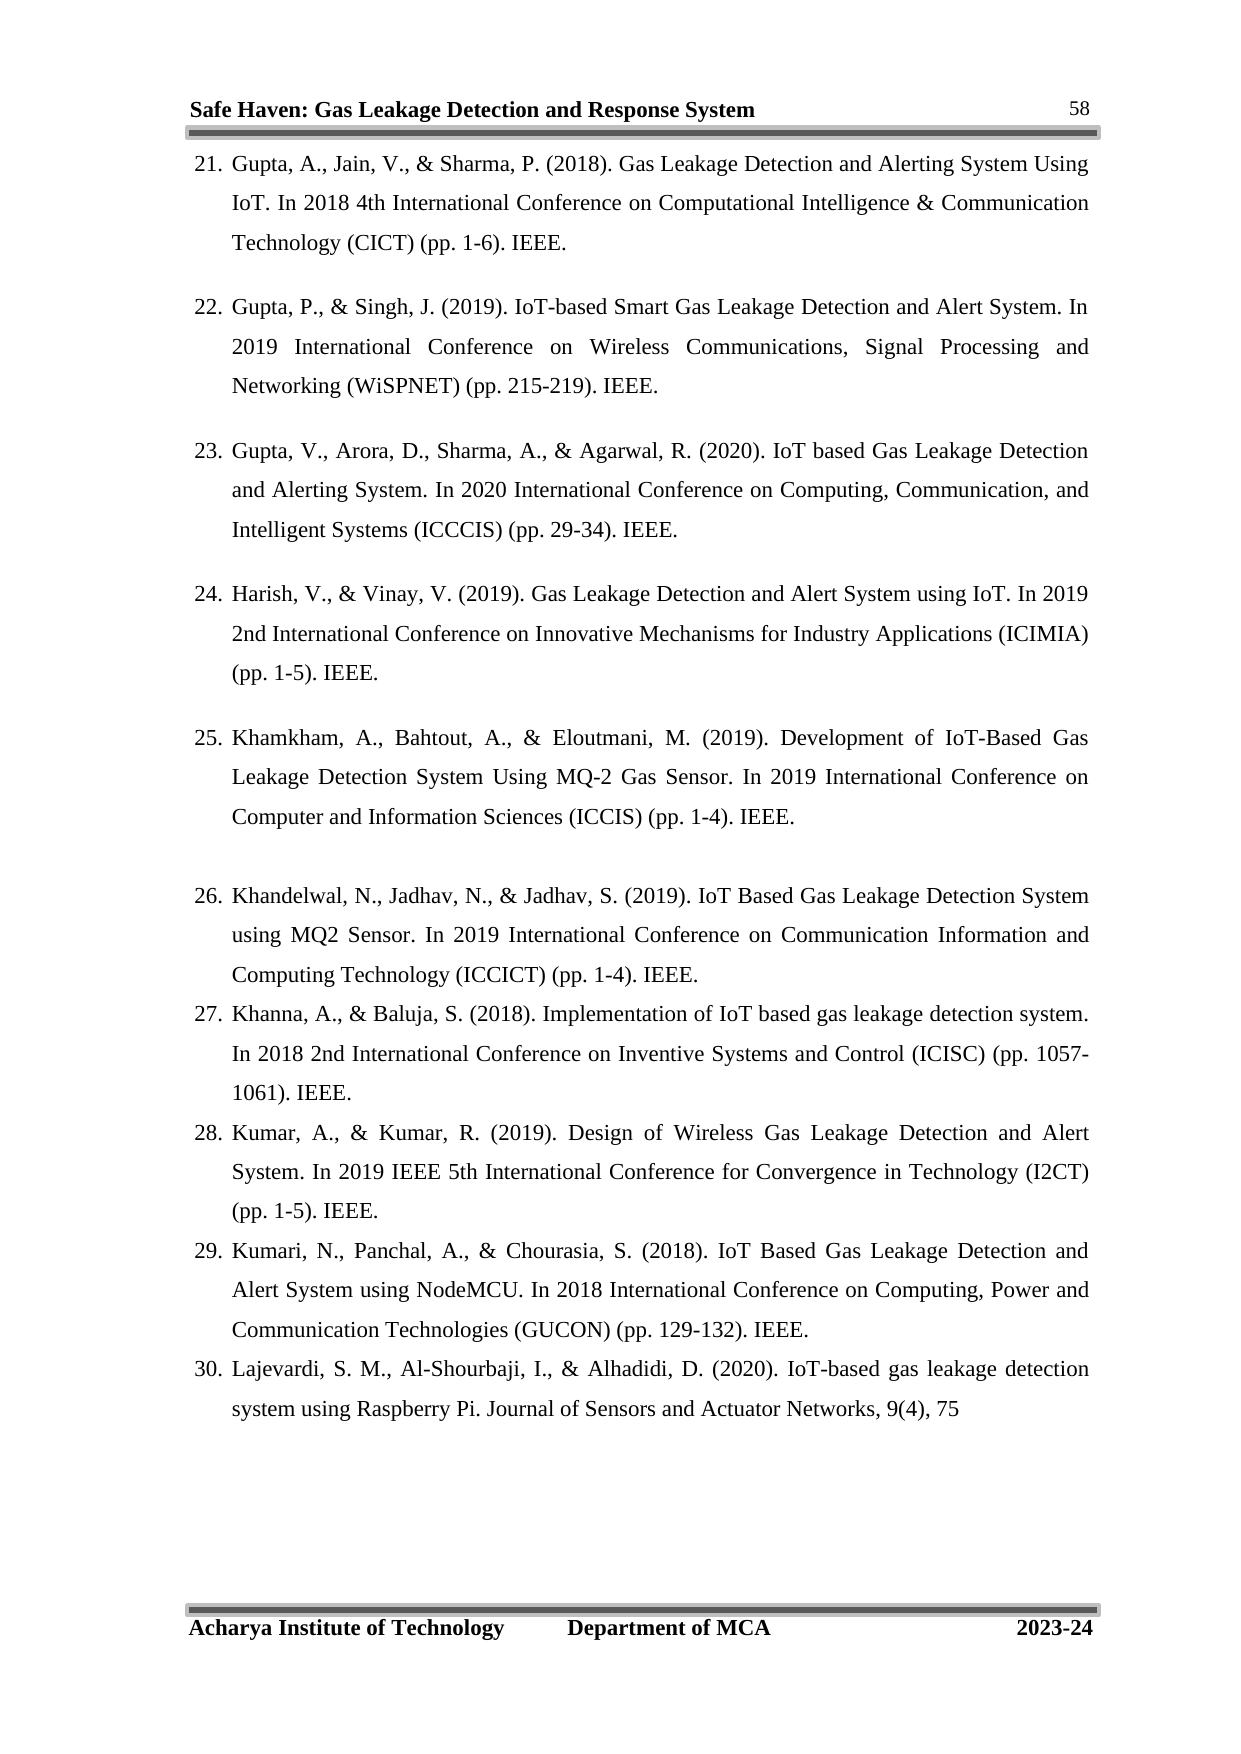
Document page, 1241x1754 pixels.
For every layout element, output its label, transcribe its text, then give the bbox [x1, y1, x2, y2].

list Lajevardi, S. M., Al-Shourbaji, I., & Alhadidi, D. (2020). IoT-based gas leakage detection system using Raspberry Pi. Journal of Sensors and Actuator Networks, 9(4), 75 [194, 1355, 1090, 1421]
list Kumari, N., Panchal, A., & Chourasia, S. (2018). IoT Based Gas Leakage Detection and Alert System using NodeMCU. In 2018 International Conference on Computing, Power and Communication Technologies (GUCON) (pp. 129-132). IEEE. [194, 1237, 1090, 1342]
list Harish, V., & Vinay, V. (2019). Gas Leakage Detection and Alert System using IoT. In 2019 2nd International Conference on Innovative Mechanisms for Industry Applications (ICIMIA) (pp. 1-5). IEEE. [194, 580, 1090, 686]
list Gupta, P., & Singh, J. (2019). IoT-based Smart Gas Leakage Detection and Alert System. In 2019 International Conference on Wireless Communications, Signal Processing and Networking (WiSPNET) (pp. 215-219). IEEE. [194, 293, 1090, 399]
list Gupta, V., Arora, D., Sharma, A., & Agarwal, R. (2020). IoT based Gas Leakage Detection and Alerting System. In 2020 International Conference on Computing, Communication, and Intelligent Systems (ICCCIS) (pp. 29-34). IEEE. [194, 437, 1090, 542]
list Gupta, A., Jain, V., & Sharma, P. (2018). Gas Leakage Detection and Alerting System Using IoT. In 2018 4th International Conference on Computational Intelligence & Communication Technology (CICT) (pp. 1-6). IEEE. [194, 150, 1090, 255]
list Khanna, A., & Baluja, S. (2018). Implementation of IoT based gas leakage detection system. In 2018 2nd International Conference on Inventive Systems and Control (ICISC) (pp. 1057-1061). IEEE. [194, 1000, 1090, 1105]
list Khamkham, A., Bahtout, A., & Eloutmani, M. (2019). Development of IoT-Based Gas Leakage Detection System Using MQ-2 Gas Sensor. In 2019 International Conference on Computer and Information Sciences (ICCIS) (pp. 1-4). IEEE. [194, 724, 1090, 829]
list Kumar, A., & Kumar, R. (2019). Design of Wireless Gas Leakage Detection and Alert System. In 2019 IEEE 5th International Conference for Convergence in Technology (I2CT) (pp. 1-5). IEEE. [194, 1118, 1090, 1224]
list Khandelwal, N., Jadhav, N., & Jadhav, S. (2019). IoT Based Gas Leakage Detection System using MQ2 Sensor. In 2019 International Conference on Communication Information and Computing Technology (ICCICT) (pp. 1-4). IEEE. [194, 882, 1090, 987]
